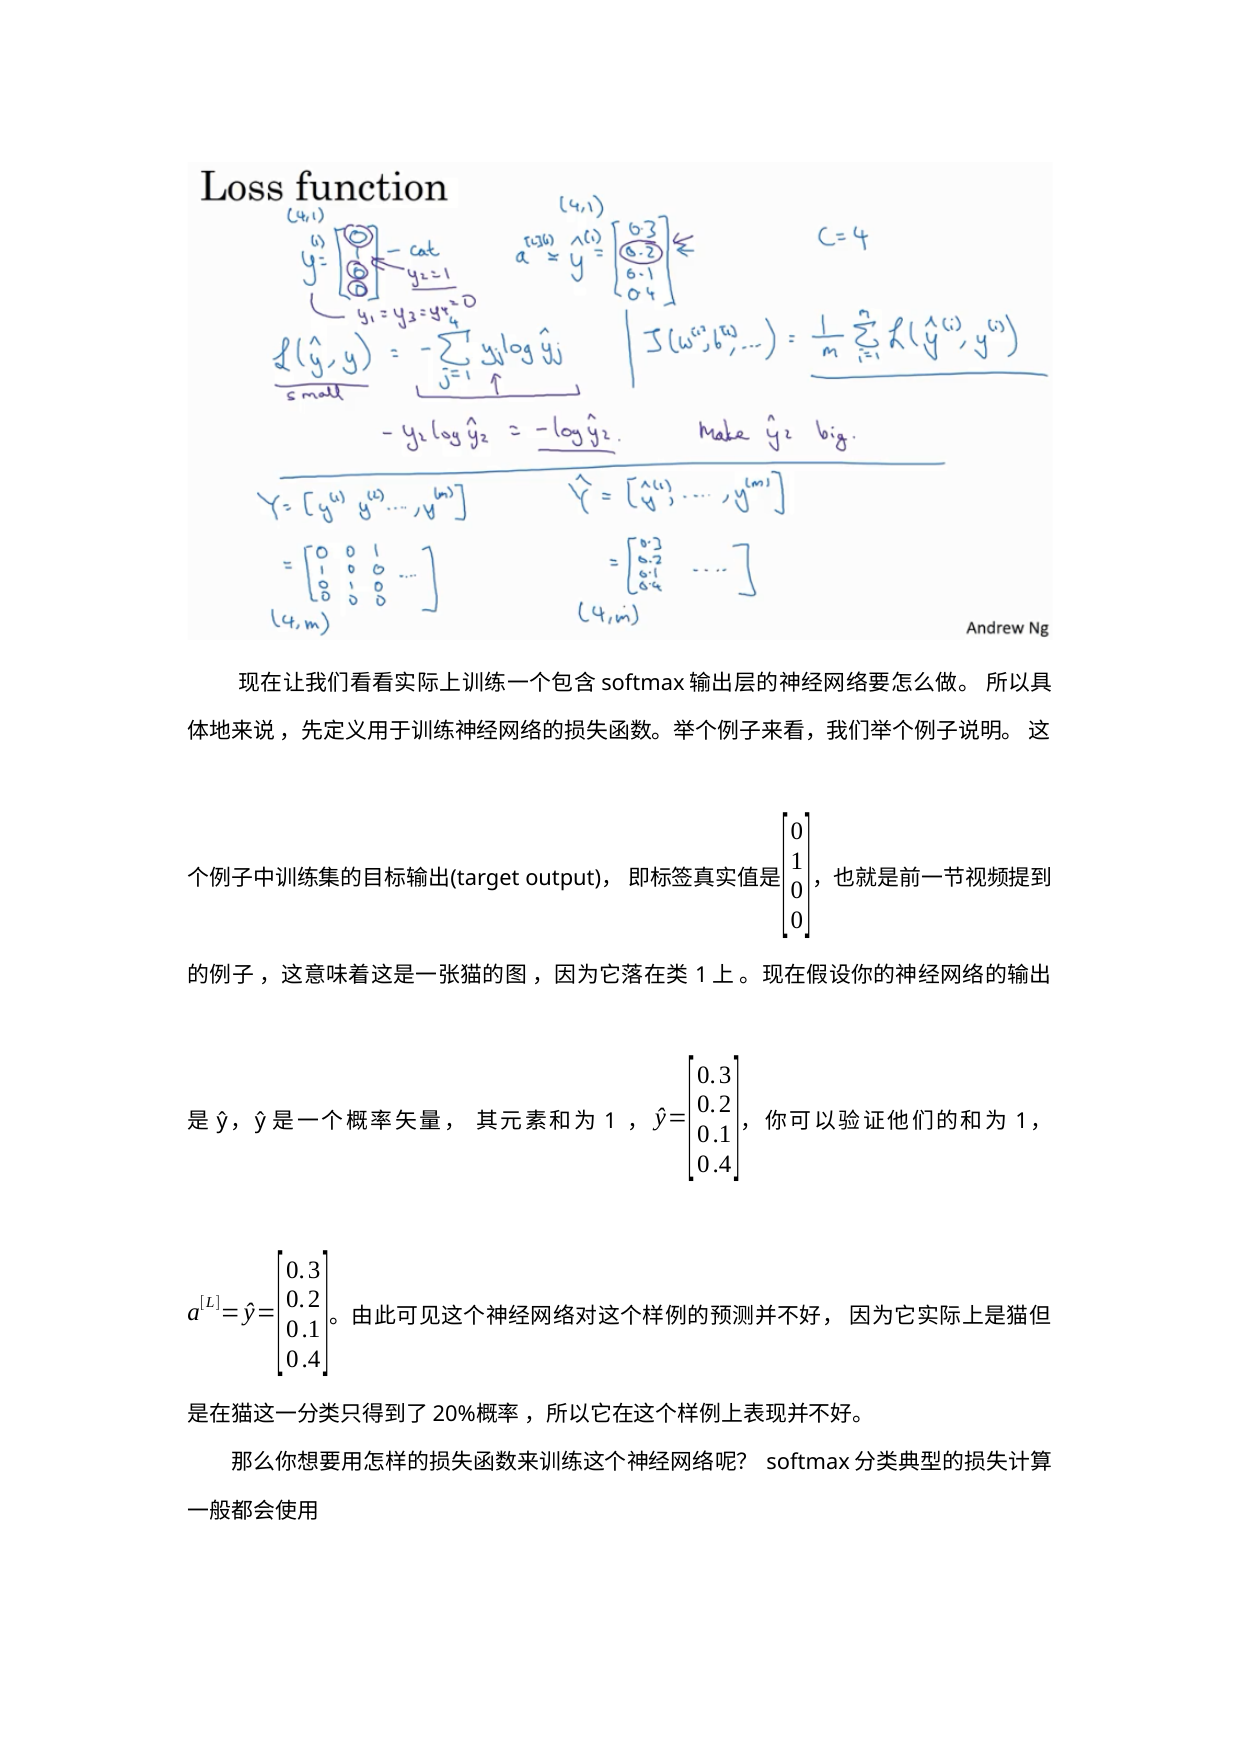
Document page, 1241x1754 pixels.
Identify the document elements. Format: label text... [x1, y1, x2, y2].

list 那么你想要用怎样的损失函数来训练这个神经网络呢？ softmax分类典型的损失计算 一般都会使用 [187, 1444, 1053, 1525]
picture [187, 162, 1053, 640]
list 现在让我们看看实际上训练一个包含softmax输出层的神经网络要怎么做。 所以具体地来说 ，先定义用于训练神经网络的损失函数。举个例子来看，我们举个例子说明。 这个例子中训练集的目标输出(target output)， 即标签真实值是，也就是前一节视频提到的例子 ，这意味着这是一张猫的图 ，因为它落在类1上 。现在假设你的神经网络的输出是ŷ，ŷ是一个概率矢量， 其元素和为1 ，，你可以验证他们的和为1， 。由此可见这个神经网络对这个样例的预测并不好， 因为它实际上是猫但是在猫这一分类只得到了20%概率 ，所以它在这个样例上表现并不好。 [187, 664, 1053, 1428]
